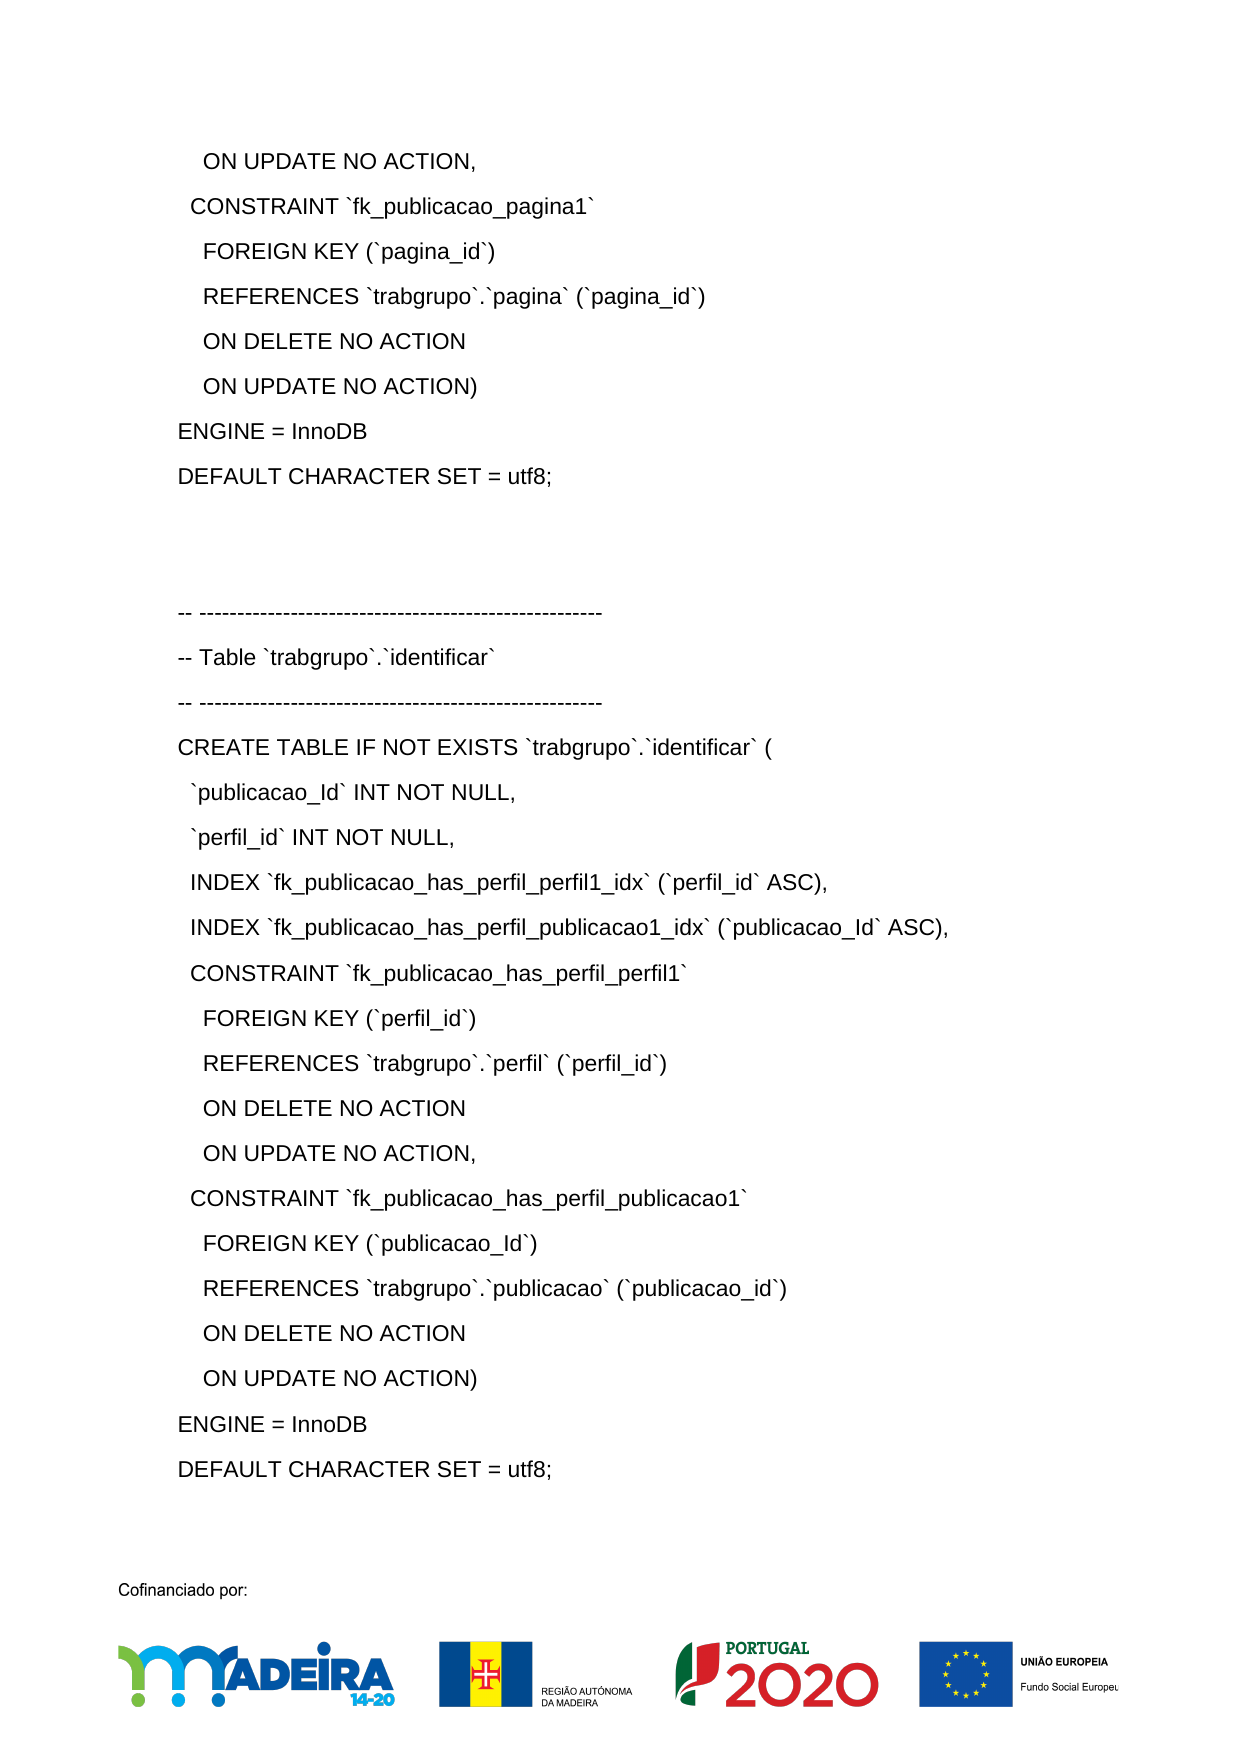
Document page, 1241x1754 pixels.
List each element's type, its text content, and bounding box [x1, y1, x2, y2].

text FOREIGN KEY (`publicacao_Id`) [177, 1230, 1063, 1256]
text FOREIGN KEY (`perfil_id`) [177, 1004, 1063, 1031]
picture [118, 1583, 1119, 1707]
text `publicacao_Id` INT NOT NULL, [177, 779, 1063, 805]
text REFERENCES `trabgrupo`.`perfil` (`perfil_id`) [177, 1050, 1063, 1076]
text ON UPDATE NO ACTION) [177, 373, 1063, 399]
text `perfil_id` INT NOT NULL, [177, 824, 1063, 851]
text ON UPDATE NO ACTION, [177, 148, 1063, 174]
text FOREIGN KEY (`pagina_id`) [177, 238, 1063, 264]
text ON DELETE NO ACTION [177, 328, 1063, 354]
text CONSTRAINT `fk_publicacao_pagina1` [177, 193, 1063, 219]
text REFERENCES `trabgrupo`.`pagina` (`pagina_id`) [177, 283, 1063, 309]
text ENGINE = InnoDB [177, 418, 1063, 444]
text REFERENCES `trabgrupo`.`publicacao` (`publicacao_id`) [177, 1275, 1063, 1302]
text INDEX `fk_publicacao_has_perfil_perfil1_idx` (`perfil_id` ASC), [177, 869, 1063, 896]
text -- ----------------------------------------------------- [177, 689, 1063, 715]
text ON DELETE NO ACTION [177, 1095, 1063, 1121]
text DEFAULT CHARACTER SET = utf8; [177, 1456, 1063, 1482]
text ON DELETE NO ACTION [177, 1320, 1063, 1347]
text -- ----------------------------------------------------- [177, 599, 1063, 625]
text CREATE TABLE IF NOT EXISTS `trabgrupo`.`identificar` ( [177, 734, 1063, 760]
text ON UPDATE NO ACTION) [177, 1365, 1063, 1392]
text CONSTRAINT `fk_publicacao_has_perfil_publicacao1` [177, 1185, 1063, 1211]
text ON UPDATE NO ACTION, [177, 1140, 1063, 1166]
text -- Table `trabgrupo`.`identificar` [177, 644, 1063, 670]
text CONSTRAINT `fk_publicacao_has_perfil_perfil1` [177, 959, 1063, 986]
text ENGINE = InnoDB [177, 1411, 1063, 1437]
text INDEX `fk_publicacao_has_perfil_publicacao1_idx` (`publicacao_Id` ASC), [177, 914, 1063, 941]
text DEFAULT CHARACTER SET = utf8; [177, 463, 1063, 490]
